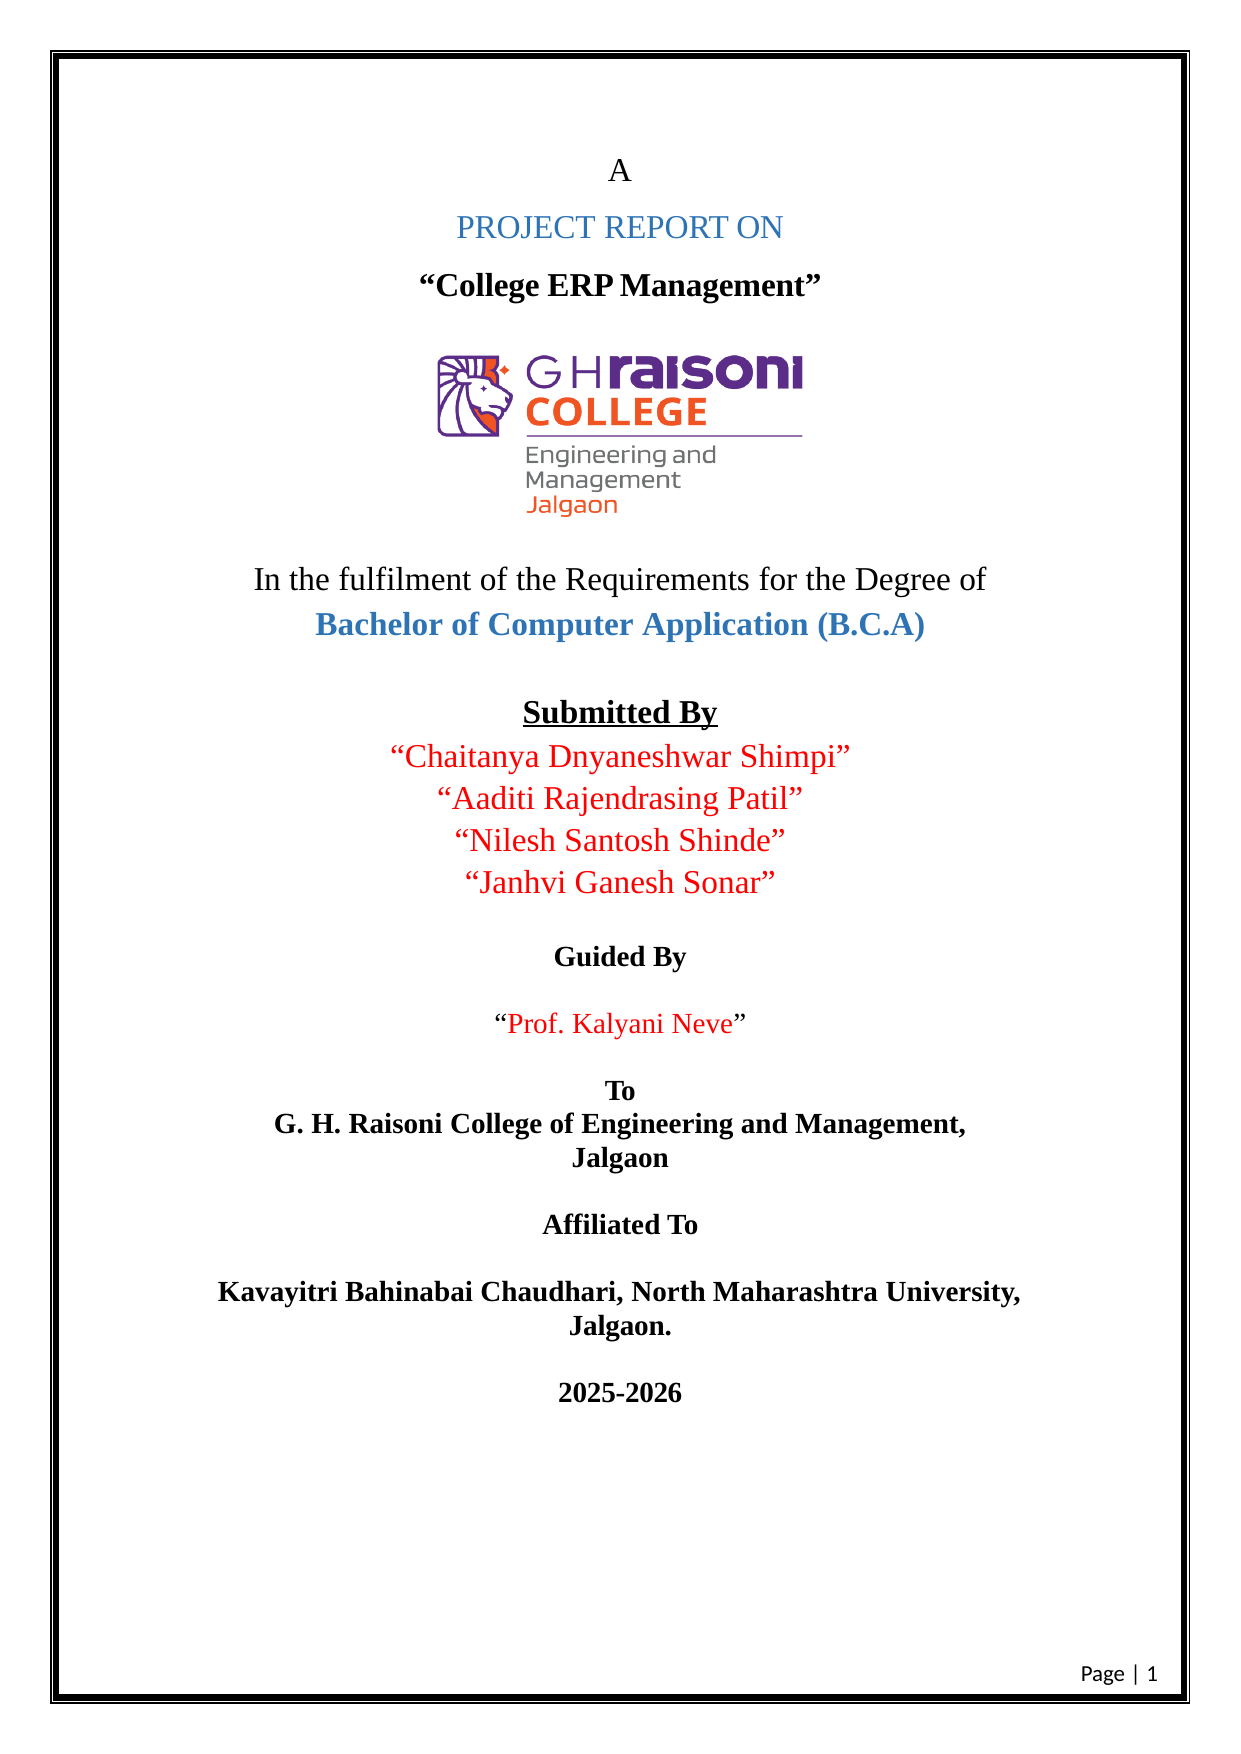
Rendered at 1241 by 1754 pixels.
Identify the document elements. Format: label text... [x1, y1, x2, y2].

text 2025-2026 [150, 1375, 1090, 1408]
text G. H. Raisoni College of Engineering and Management, [150, 1107, 1090, 1140]
text In the fulfilment of the Requirements for the Degree of [150, 560, 1090, 598]
subtitle Bachelor of Computer Application (B.C.A) [150, 604, 1090, 642]
text “Nilesh Santosh Shinde” [150, 820, 1090, 858]
picture [437, 355, 803, 517]
text A [150, 150, 1090, 188]
text Kavayitri Bahinabai Chaudhari, North Maharashtra University, [150, 1274, 1090, 1308]
text “Chaitanya Dnyaneshwar Shimpi” [150, 736, 1090, 774]
text Jalgaon. [150, 1308, 1090, 1341]
subtitle PROJECT REPORT ON [150, 207, 1090, 246]
text Guided By [150, 939, 1090, 972]
text “Aaditi Rajendrasing Patil” [150, 778, 1090, 816]
text “Janhvi Ganesh Sonar” [150, 862, 1090, 901]
text Submitted By [150, 692, 1090, 730]
text Affiliated To [150, 1207, 1090, 1241]
text To [150, 1073, 1090, 1107]
text “College ERP Management” [150, 265, 1090, 303]
text “Prof. Kalyani Neve” [150, 1006, 1090, 1039]
text Jalgaon [150, 1140, 1090, 1174]
